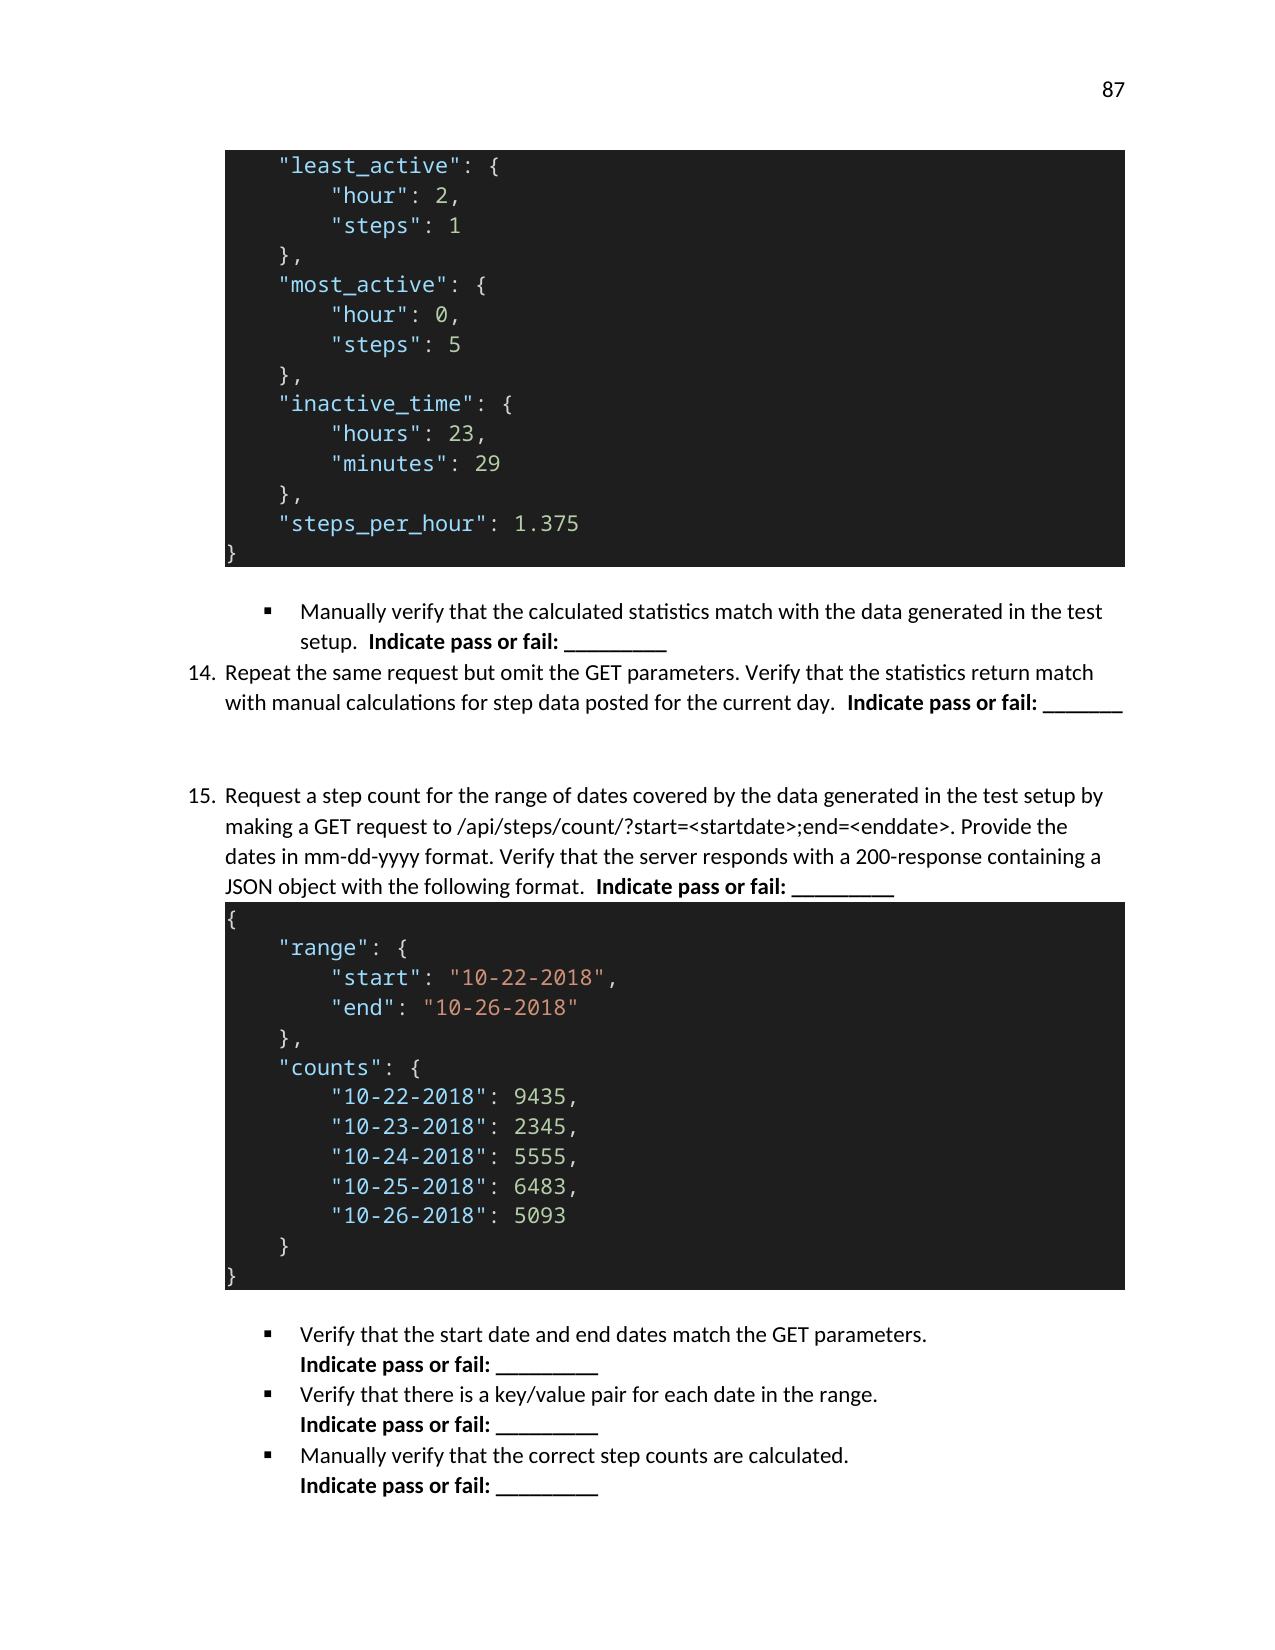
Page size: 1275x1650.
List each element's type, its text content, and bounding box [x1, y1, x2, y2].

list Request a step count for the range of dates covered by the data generated in the test setup by making a GET request to /api/steps/count/?start=<startdate>;end=<enddate>. Provide the dates in mm-dd-yyyy format. Verify that the server responds with a 200-response containing a JSON object with the following format. Indicate pass or fail: _________ [187, 782, 1125, 900]
text } [225, 537, 1125, 567]
list Repeat the same request but omit the GET parameters. Verify that the statistics return match with manual calculations for step data posted for the current day. Indicate pass or fail: _______ [187, 658, 1125, 716]
text }, [225, 239, 1125, 269]
list Indicate pass or fail: _________ [300, 1411, 1125, 1439]
list "range": { [225, 932, 1125, 962]
list "10-22-2018": 9435, [225, 1081, 1125, 1111]
list } [225, 1260, 1125, 1290]
list Verify that there is a key/value pair for each date in the range. [262, 1380, 1125, 1408]
text }, [225, 358, 1125, 388]
text "inactive_time": { [225, 388, 1125, 418]
text "steps": 1 [225, 209, 1125, 239]
text "least_active": { [225, 150, 1125, 180]
text "steps": 5 [225, 329, 1125, 358]
text }, [225, 478, 1125, 507]
list "end": "10-26-2018" [225, 992, 1125, 1022]
list } [225, 1230, 1125, 1260]
list "start": "10-22-2018", [225, 962, 1125, 992]
list Verify that the start date and end dates match the GET parameters. [262, 1320, 1125, 1348]
list Manually verify that the calculated statistics match with the data generated in the test setup. Indicate pass or fail: _________ [262, 597, 1125, 656]
text "hour": 2, [225, 180, 1125, 209]
list "10-25-2018": 6483, [225, 1171, 1125, 1200]
text "hour": 0, [225, 299, 1125, 329]
text "steps_per_hour": 1.375 [225, 507, 1125, 537]
list { [225, 902, 1125, 932]
list "10-24-2018": 5555, [225, 1141, 1125, 1171]
list "10-26-2018": 5093 [225, 1200, 1125, 1230]
text "minutes": 29 [225, 448, 1125, 478]
text "hours": 23, [225, 418, 1125, 448]
list Manually verify that the correct step counts are calculated. [262, 1441, 1125, 1469]
list "counts": { [225, 1051, 1125, 1081]
text "most_active": { [225, 269, 1125, 299]
list "10-23-2018": 2345, [225, 1111, 1125, 1141]
list Indicate pass or fail: _________ [300, 1471, 1125, 1499]
list }, [225, 1022, 1125, 1051]
list Indicate pass or fail: _________ [300, 1350, 1125, 1378]
